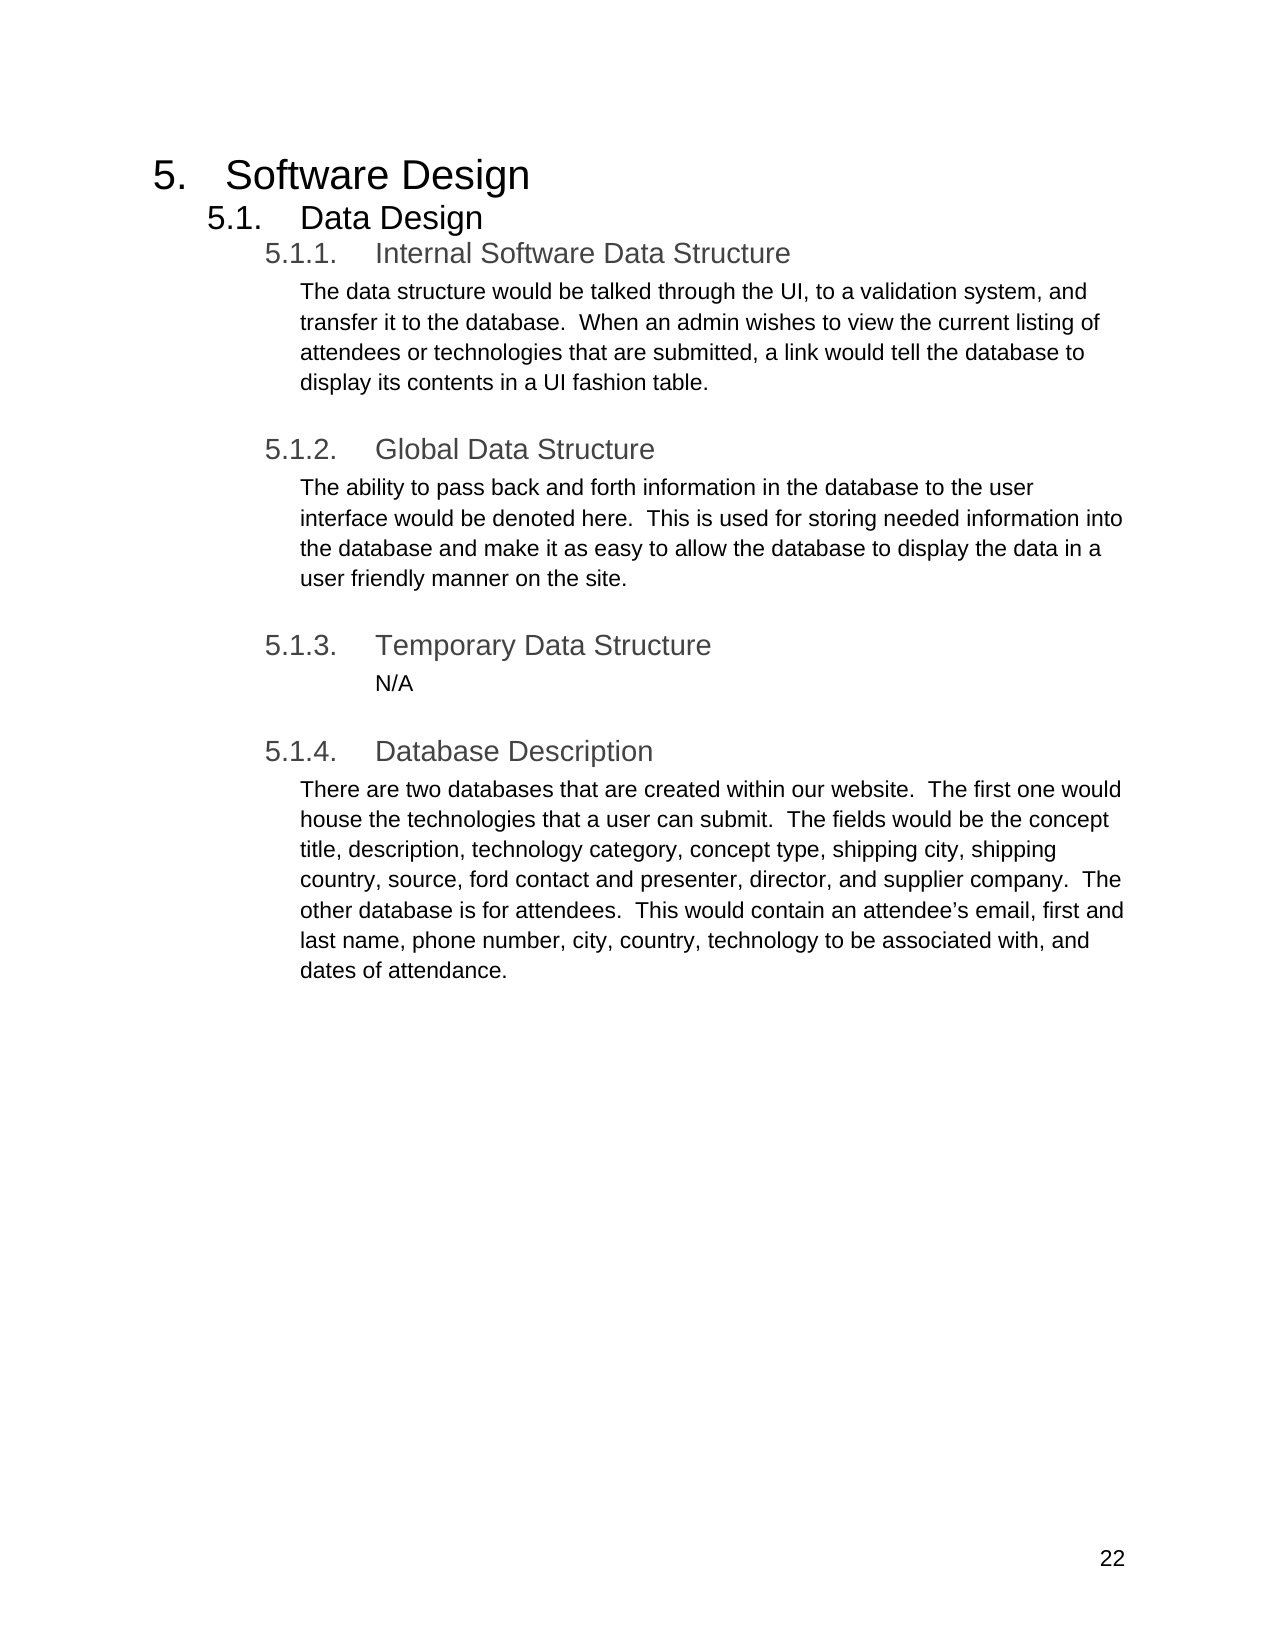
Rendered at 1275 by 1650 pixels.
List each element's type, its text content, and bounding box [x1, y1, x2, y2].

subtitle Global Data Structure [337, 432, 1125, 466]
text The ability to pass back and forth information in the database to the user interface would be denoted here. This is used for storing needed information into the database and make it as easy to allow the database to display the data in a user friendly manner on the site. [300, 474, 1125, 591]
text There are two databases that are created within our website. The first one would house the technologies that a user can submit. The fields would be the concept title, description, technology category, concept type, shipping city, shipping country, source, ford contact and presenter, director, and supplier company. The other database is for attendees. This would contain an attendee’s email, first and last name, phone number, city, country, technology to be associated with, and dates of attendance. [300, 776, 1125, 983]
text N/A [375, 670, 1125, 697]
subtitle Internal Software Data Structure [337, 236, 1125, 270]
subtitle Database Description [337, 734, 1125, 767]
text The data structure would be talked through the UI, to a validation system, and transfer it to the database. When an admin wishes to view the current listing of attendees or technologies that are submitted, a link would tell the database to display its contents in a UI fashion table. [300, 278, 1125, 395]
subtitle Temporary Data Structure [337, 628, 1125, 662]
subtitle Data Design [262, 198, 1125, 236]
subtitle Software Design [187, 150, 1125, 198]
